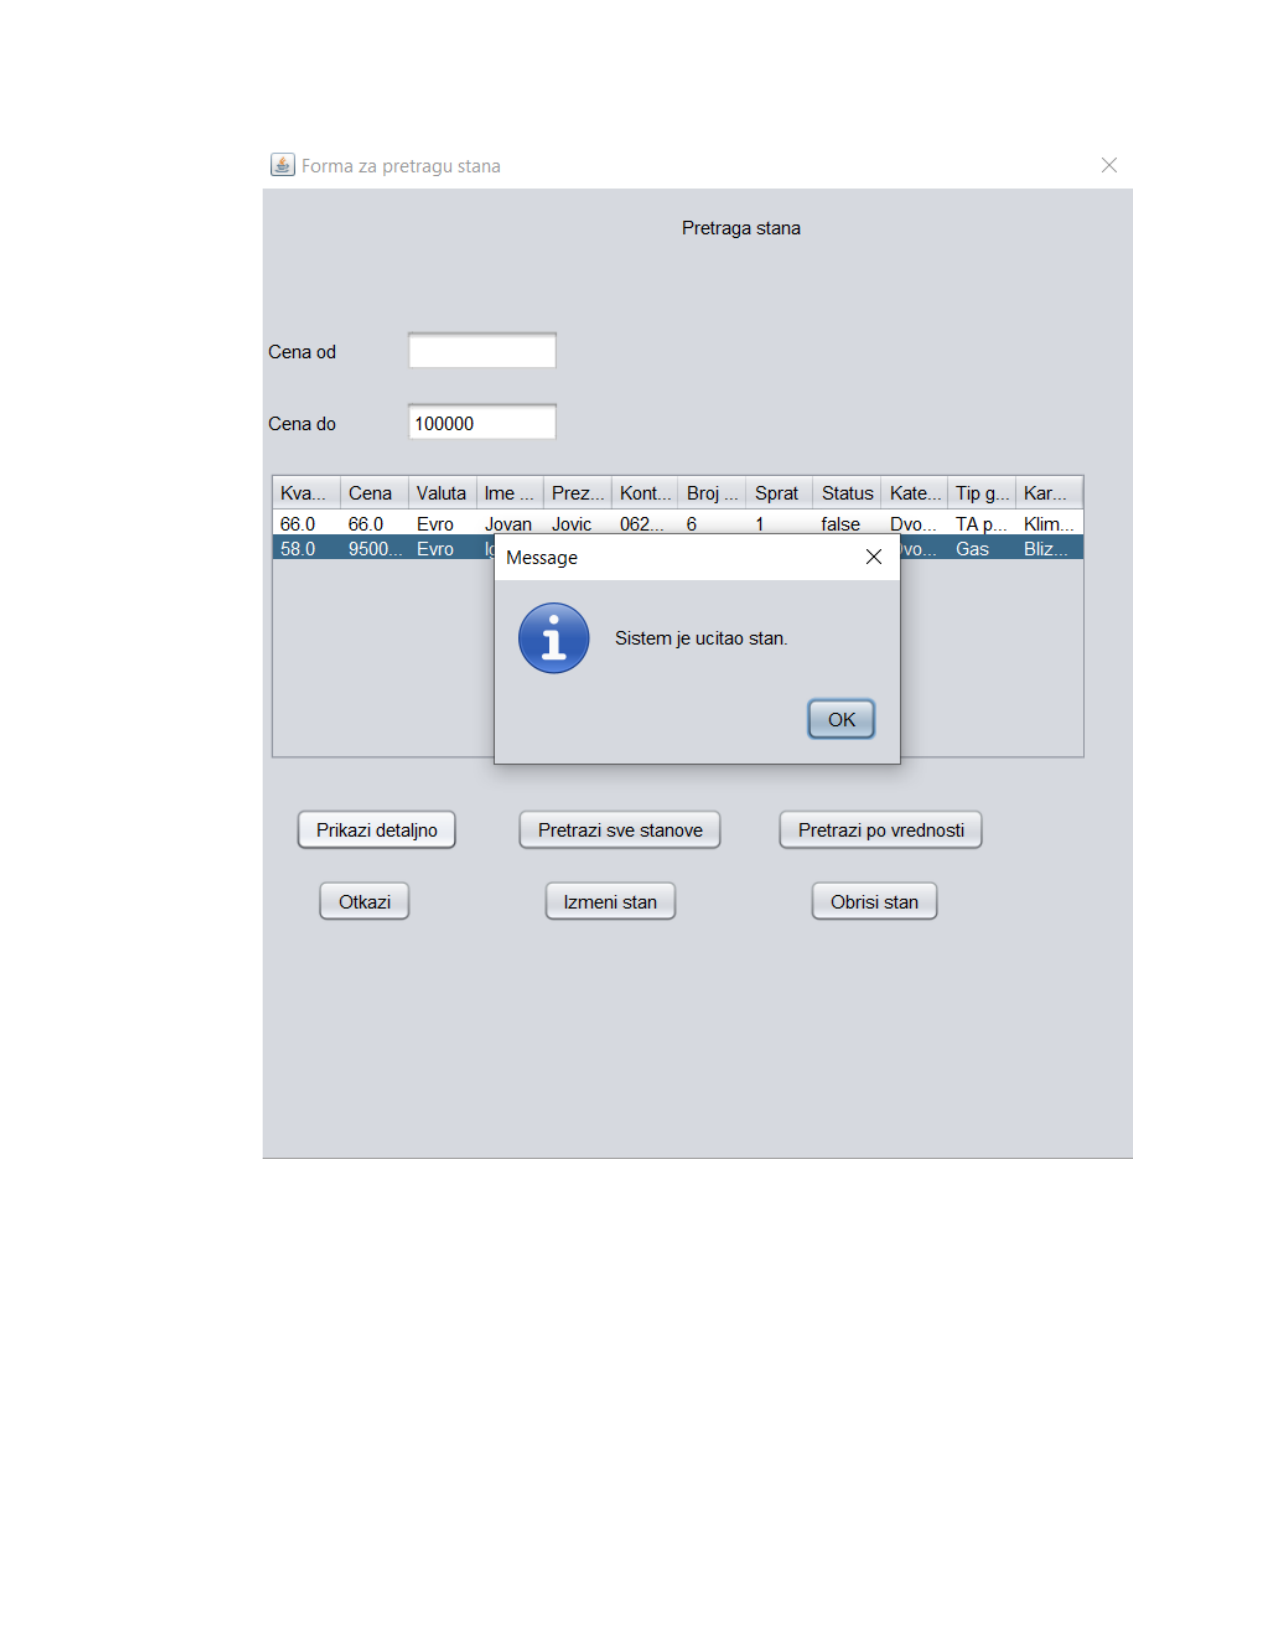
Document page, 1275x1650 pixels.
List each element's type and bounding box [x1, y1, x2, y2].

picture [262, 150, 1133, 1159]
